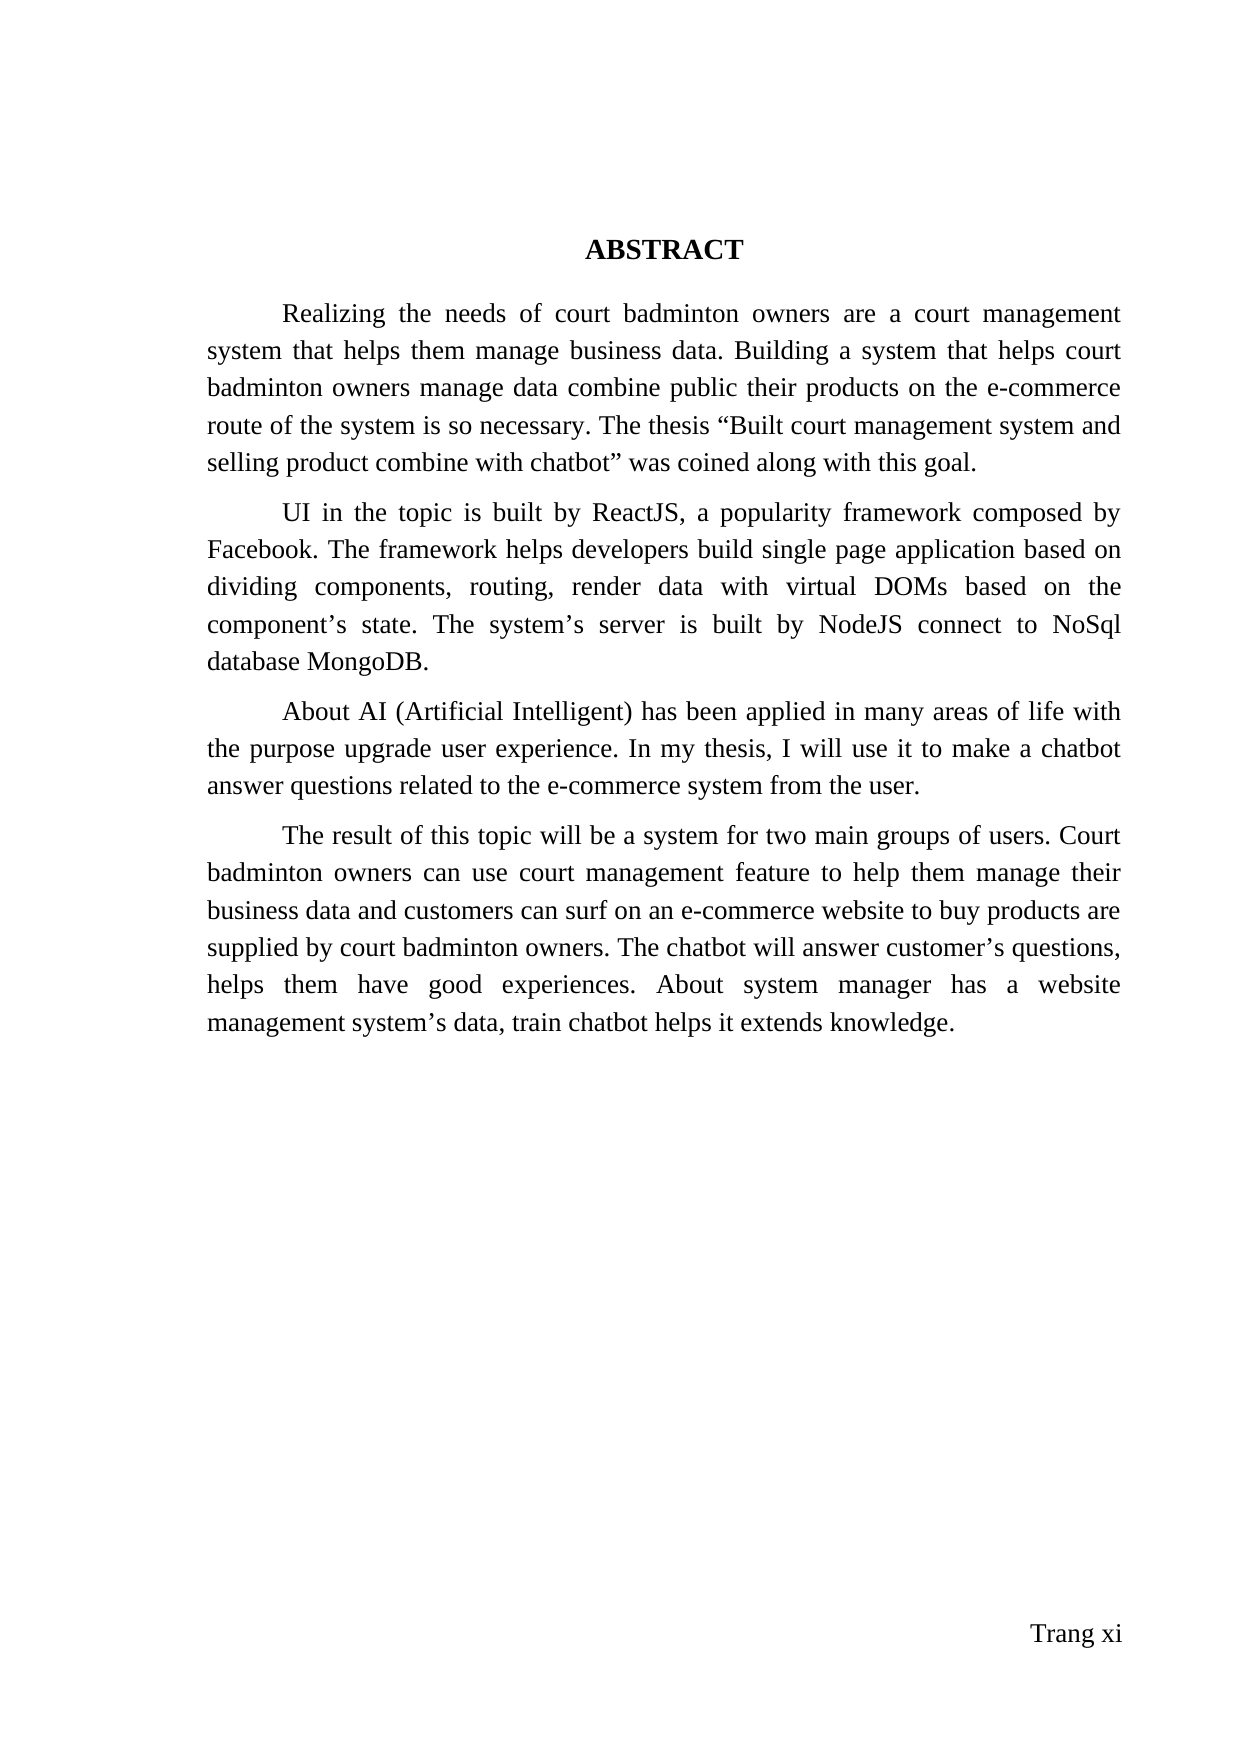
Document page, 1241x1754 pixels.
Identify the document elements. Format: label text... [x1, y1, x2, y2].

text About AI (Artificial Intelligent) has been applied in many areas of life with the purpose upgrade user experience. In my thesis, I will use it to make a chatbot answer questions related to the e-commerce system from the user. [207, 695, 1122, 801]
list Abstract [207, 232, 1122, 265]
text The result of this topic will be a system for two main groups of users. Court badminton owners can use court management feature to help them manage their business data and customers can surf on an e-commerce website to buy products are supplied by court badminton owners. The chatbot will answer customer’s questions, helps them have good experiences. About system manager has a website management system’s data, train chatbot helps it extends knowledge. [207, 819, 1122, 1037]
text UI in the topic is built by ReactJS, a popularity framework composed by Facebook. The framework helps developers build single page application based on dividing components, routing, render data with virtual DOMs based on the component’s state. The system’s server is built by NodeJS connect to NoSql database MongoDB. [207, 496, 1122, 676]
text Realizing the needs of court badminton owners are a court management system that helps them manage business data. Building a system that helps court badminton owners manage data combine public their products on the e-commerce route of the system is so necessary. The thesis “Built court management system and selling product combine with chatbot” was coined along with this goal. [207, 297, 1122, 477]
